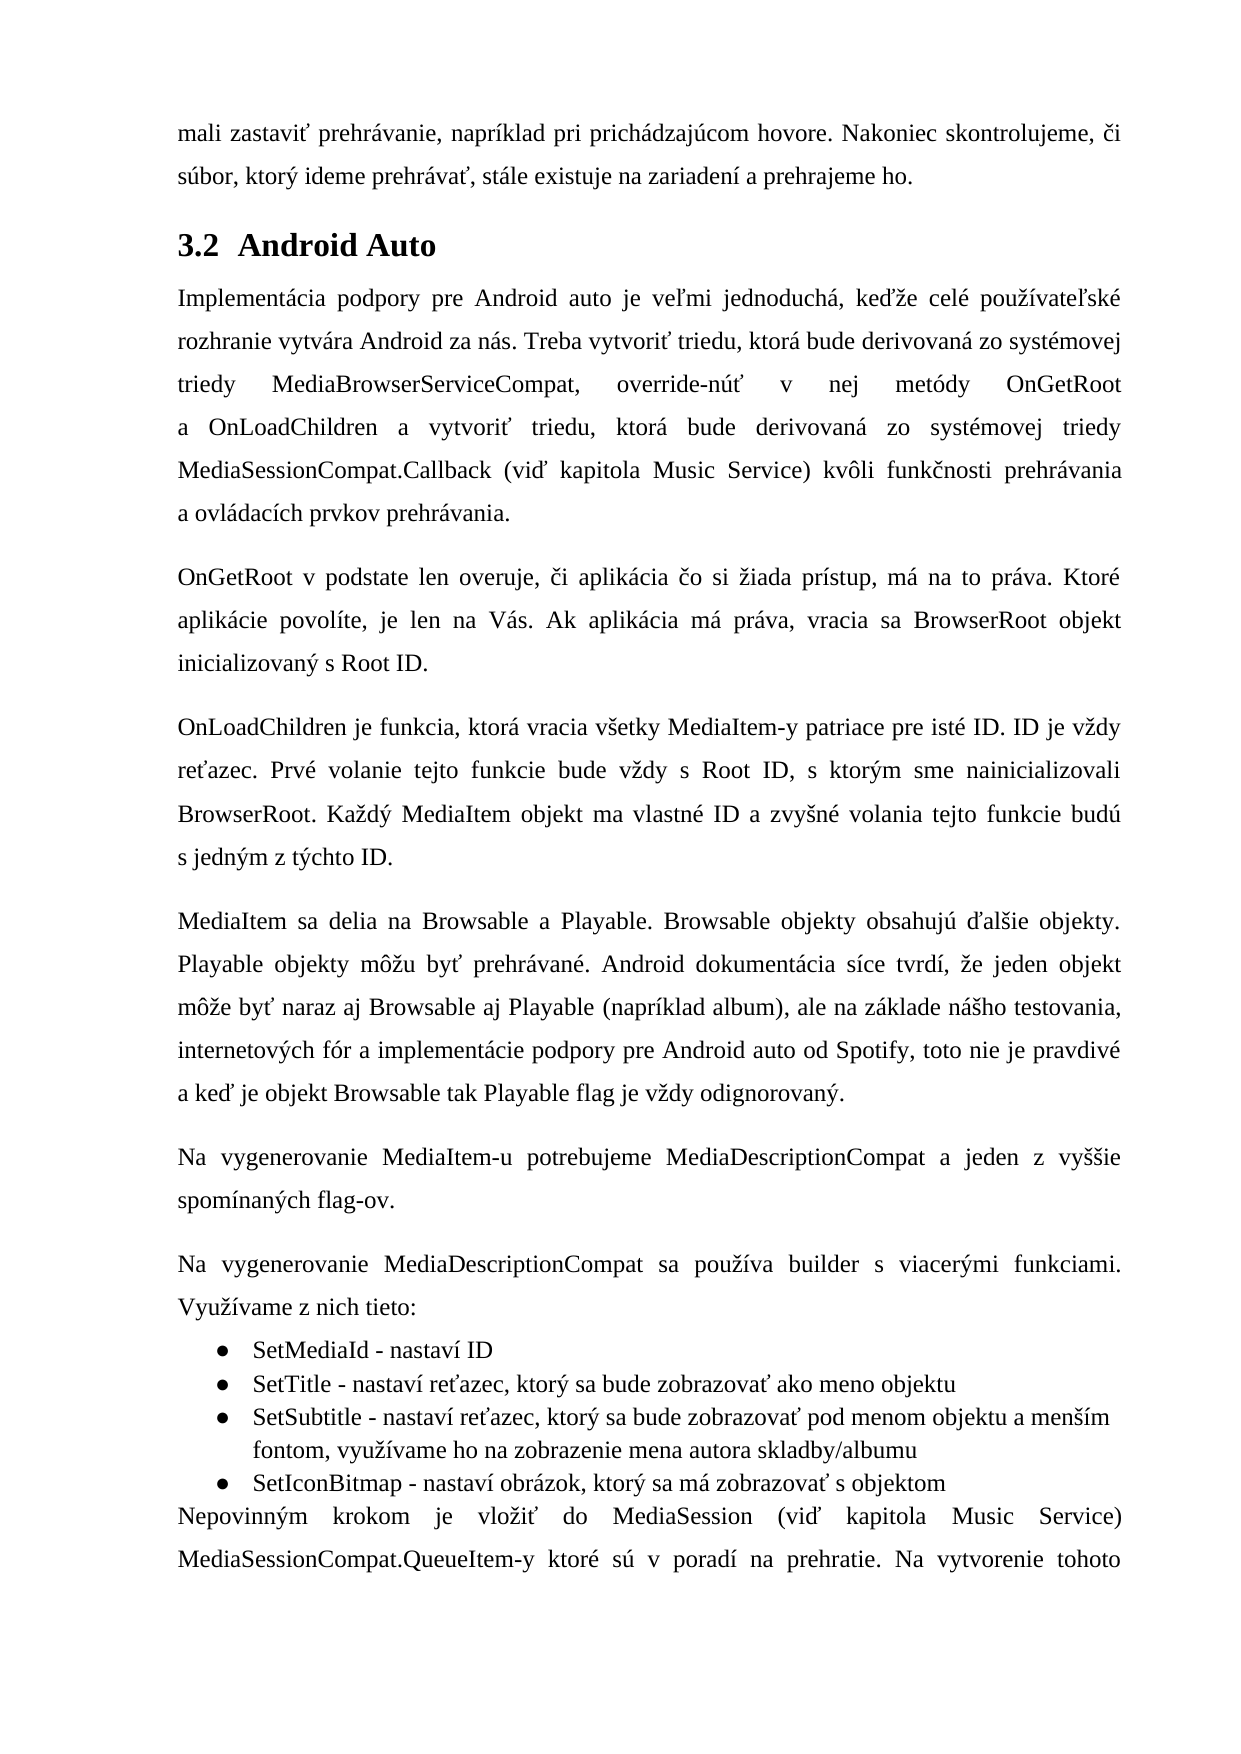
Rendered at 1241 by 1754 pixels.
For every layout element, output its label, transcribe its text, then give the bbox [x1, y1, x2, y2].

list SetMediaId - nastaví ID [215, 1336, 1122, 1364]
text Na vygenerovanie MediaItem-u potrebujeme MediaDescriptionCompat a jeden z vyššie spomínaných flag-ov. [177, 1142, 1122, 1214]
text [177, 1501, 1122, 1573]
list SetSubtitle - nastaví reťazec, ktorý sa bude zobrazovať pod menom objektu a menším fontom, využívame ho na zobrazenie mena autora skladby/albumu [215, 1402, 1122, 1463]
text Na vygenerovanie MediaDescriptionCompat sa používa builder s viacerými funkciami. Využívame z nich tieto: [177, 1249, 1122, 1321]
subtitle Android Auto [177, 225, 1122, 263]
text Implementácia podpory pre Android auto je veľmi jednoduchá, keďže celé používateľské rozhranie vytvára Android za nás. Treba vytvoriť triedu, ktorá bude derivovaná zo systémovej triedy MediaBrowserServiceCompat, override-núť v nej metódy OnGetRoot a OnLoadChildren a vytvoriť triedu, ktorá bude derivovaná zo systémovej triedy MediaSessionCompat.Callback (viď kapitola Music Service) kvôli funkčnosti prehrávania a ovládacích prvkov prehrávania. [177, 283, 1122, 527]
list SetTitle - nastaví reťazec, ktorý sa bude zobrazovať ako meno objektu [215, 1369, 1122, 1397]
text MediaItem sa delia na Browsable a Playable. Browsable objekty obsahujú ďalšie objekty. Playable objekty môžu byť prehrávané. Android dokumentácia síce tvrdí, že jeden objekt môže byť naraz aj Browsable aj Playable (napríklad album), ale na základe nášho testovania, internetových fór a implementácie podpory pre Android auto od Spotify, toto nie je pravdivé a keď je objekt Browsable tak Playable flag je vždy odignorovaný. [177, 906, 1122, 1107]
text OnGetRoot v podstate len overuje, či aplikácia čo si žiada prístup, má na to práva. Ktoré aplikácie povolíte, je len na Vás. Ak aplikácia má práva, vracia sa BrowserRoot objekt inicializovaný s Root ID. [177, 562, 1122, 677]
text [177, 118, 1122, 190]
text OnLoadChildren je funkcia, ktorá vracia všetky MediaItem-y patriace pre isté ID. ID je vždy reťazec. Prvé volanie tejto funkcie bude vždy s Root ID, s ktorým sme nainicializovali BrowserRoot. Každý MediaItem objekt ma vlastné ID a zvyšné volania tejto funkcie budú s jedným z týchto ID. [177, 712, 1122, 871]
list SetIconBitmap - nastaví obrázok, ktorý sa má zobrazovať s objektom [215, 1468, 1122, 1496]
